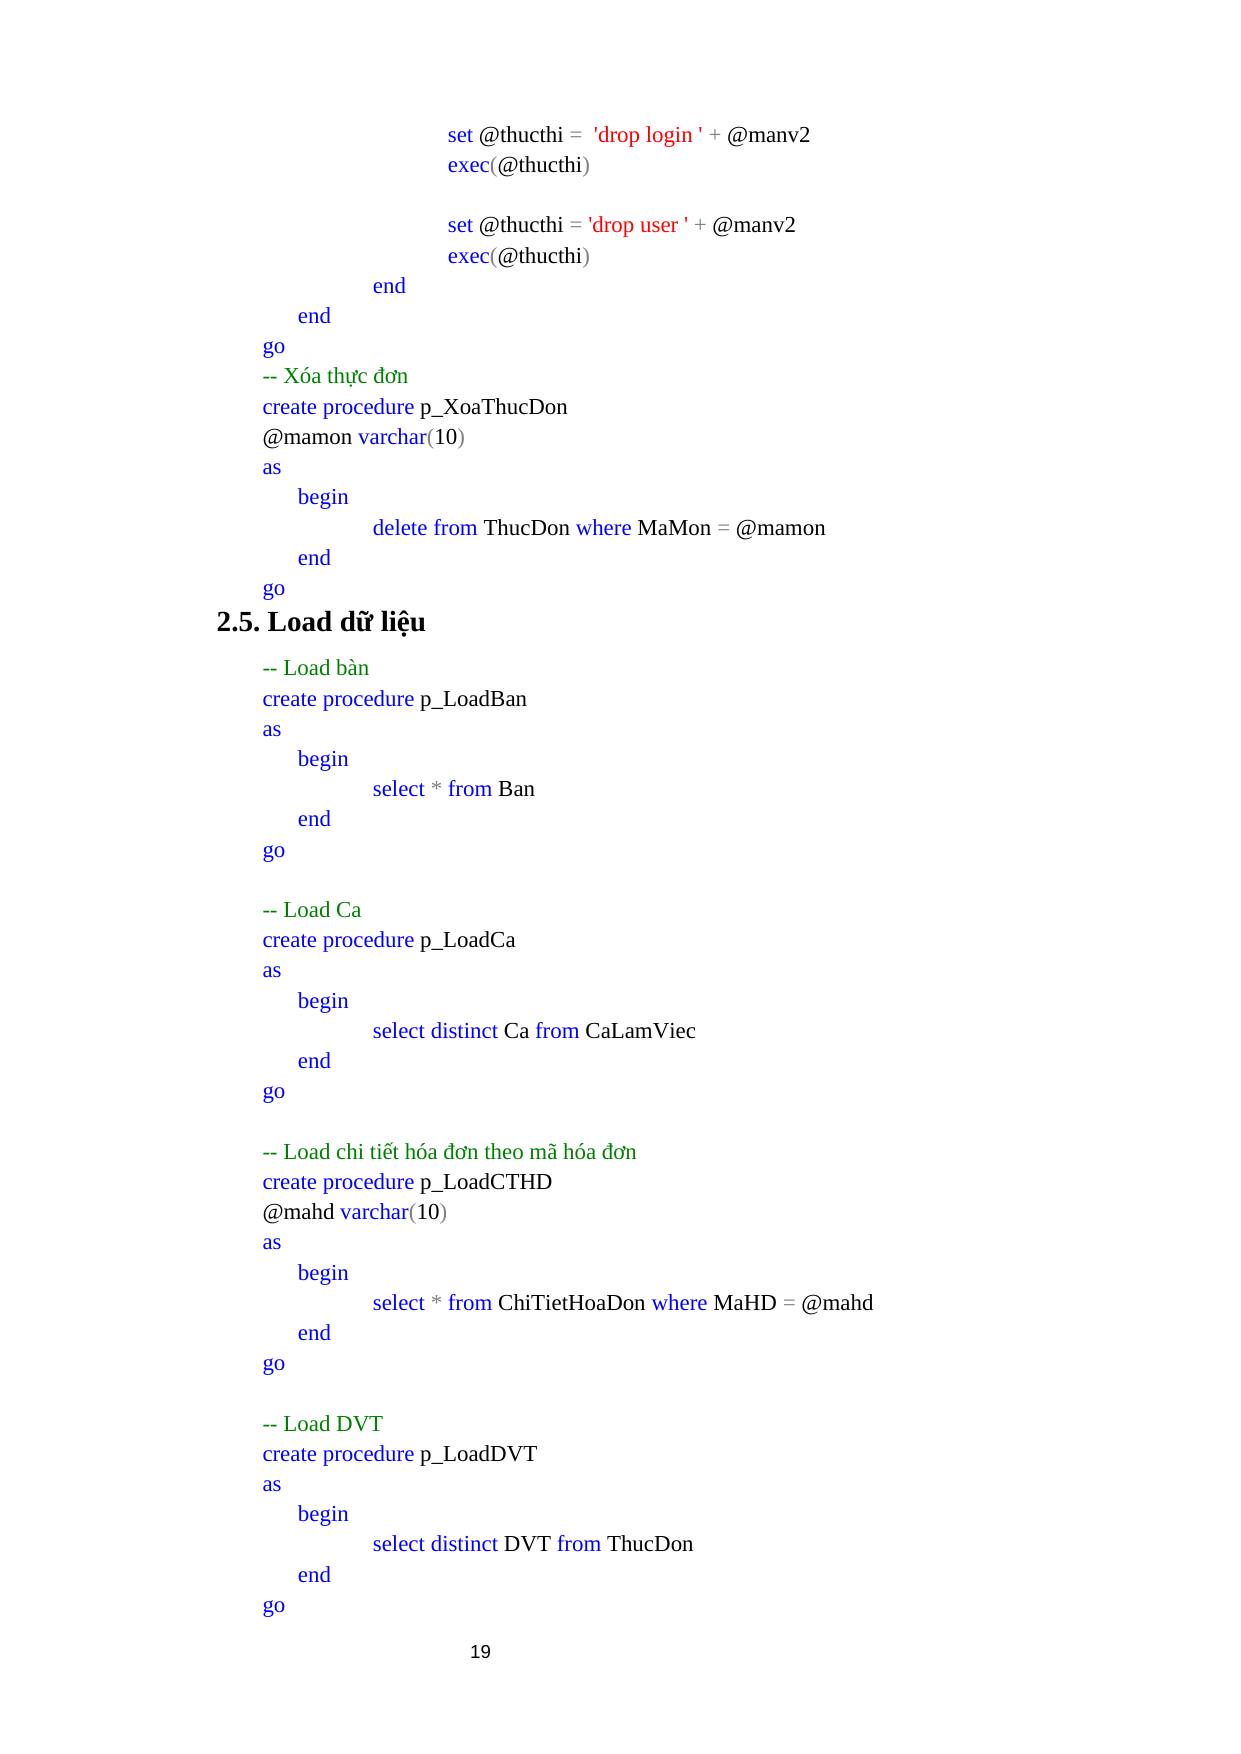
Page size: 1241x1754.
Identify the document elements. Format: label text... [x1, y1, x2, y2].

text go [262, 1077, 1093, 1104]
text end [262, 1561, 1093, 1587]
text begin [262, 1259, 1093, 1285]
text create procedure p_LoadCTHD [262, 1168, 1093, 1194]
text @mahd varchar(10) [262, 1198, 1093, 1224]
text -- Xóa thực đơn [262, 362, 1093, 389]
text end [262, 1047, 1093, 1073]
text exec(@thucthi) [262, 242, 1093, 268]
text as [262, 715, 1093, 741]
text -- Load DVT [262, 1410, 1093, 1436]
text -- Load chi tiết hóa đơn theo mã hóa đơn [262, 1138, 1093, 1164]
text select distinct Ca from CaLamViec [262, 1017, 1093, 1043]
text select distinct DVT from ThucDon [262, 1531, 1093, 1557]
text end [262, 1319, 1093, 1345]
text -- Load bàn [262, 654, 1093, 681]
text exec(@thucthi) [262, 151, 1093, 177]
text begin [262, 745, 1093, 771]
text create procedure p_LoadDVT [262, 1440, 1093, 1466]
text set @thucthi = 'drop login ' + @manv2 [262, 121, 1093, 147]
text begin [262, 987, 1093, 1013]
text begin [262, 483, 1093, 510]
text go [262, 1349, 1093, 1376]
text end [262, 806, 1093, 832]
text as [262, 453, 1093, 479]
text create procedure p_LoadCa [262, 926, 1093, 953]
text end [262, 272, 1093, 298]
text @mamon varchar(10) [262, 423, 1093, 449]
text as [262, 1470, 1093, 1496]
text set @thucthi = 'drop user ' + @manv2 [262, 211, 1093, 238]
text as [262, 957, 1093, 983]
text -- Load Ca [262, 896, 1093, 922]
text go [262, 332, 1093, 359]
text go [262, 574, 1093, 600]
text create procedure p_XoaThucDon [262, 393, 1093, 419]
text end [262, 302, 1093, 328]
text begin [262, 1500, 1093, 1527]
text create procedure p_LoadBan [262, 685, 1093, 711]
text end [262, 544, 1093, 570]
text delete from ThucDon where MaMon = @mamon [262, 513, 1093, 540]
text go [262, 836, 1093, 862]
text go [262, 1591, 1093, 1617]
text select * from Ban [262, 775, 1093, 802]
text as [262, 1228, 1093, 1255]
list Load dữ liệu [216, 604, 1093, 638]
text select * from ChiTietHoaDon where MaHD = @mahd [262, 1289, 1093, 1315]
